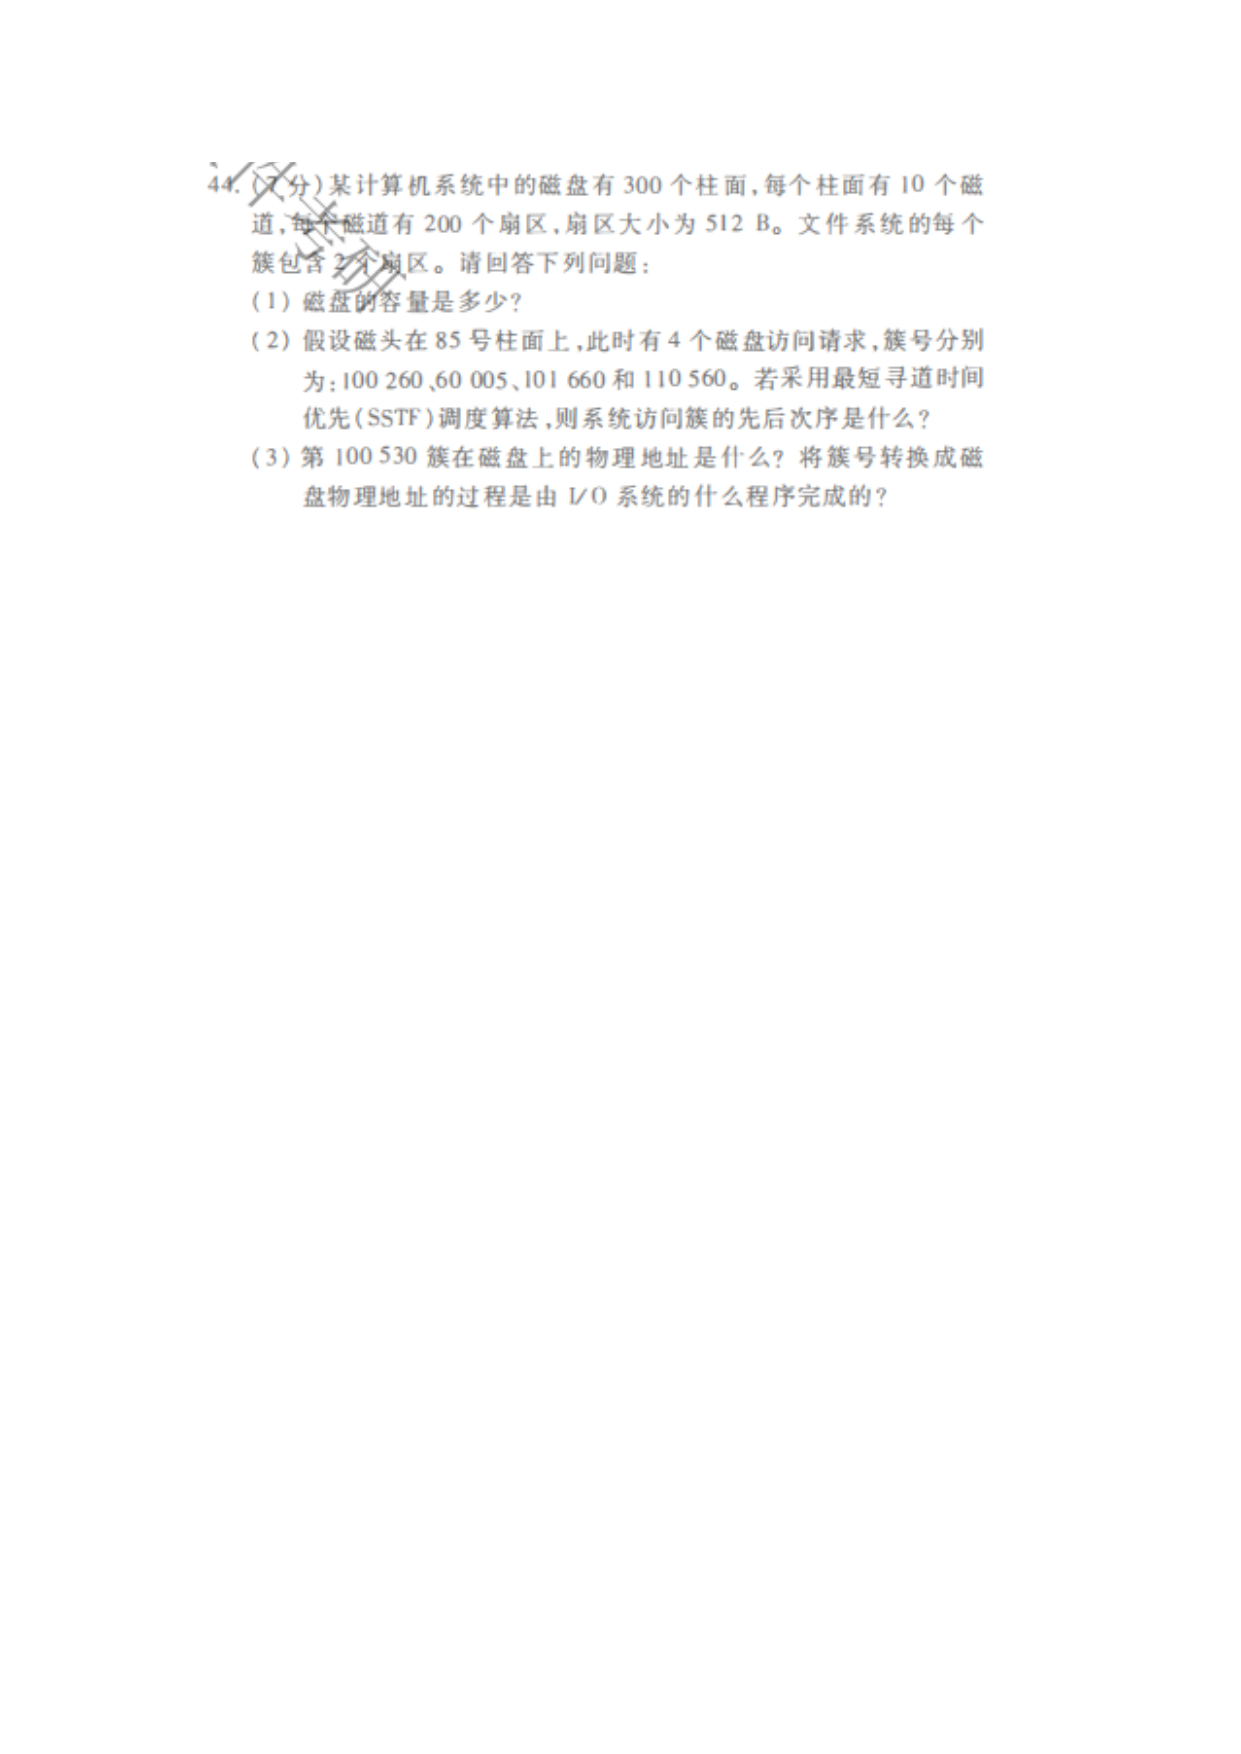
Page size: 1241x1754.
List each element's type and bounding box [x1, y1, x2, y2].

picture [187, 162, 1048, 521]
